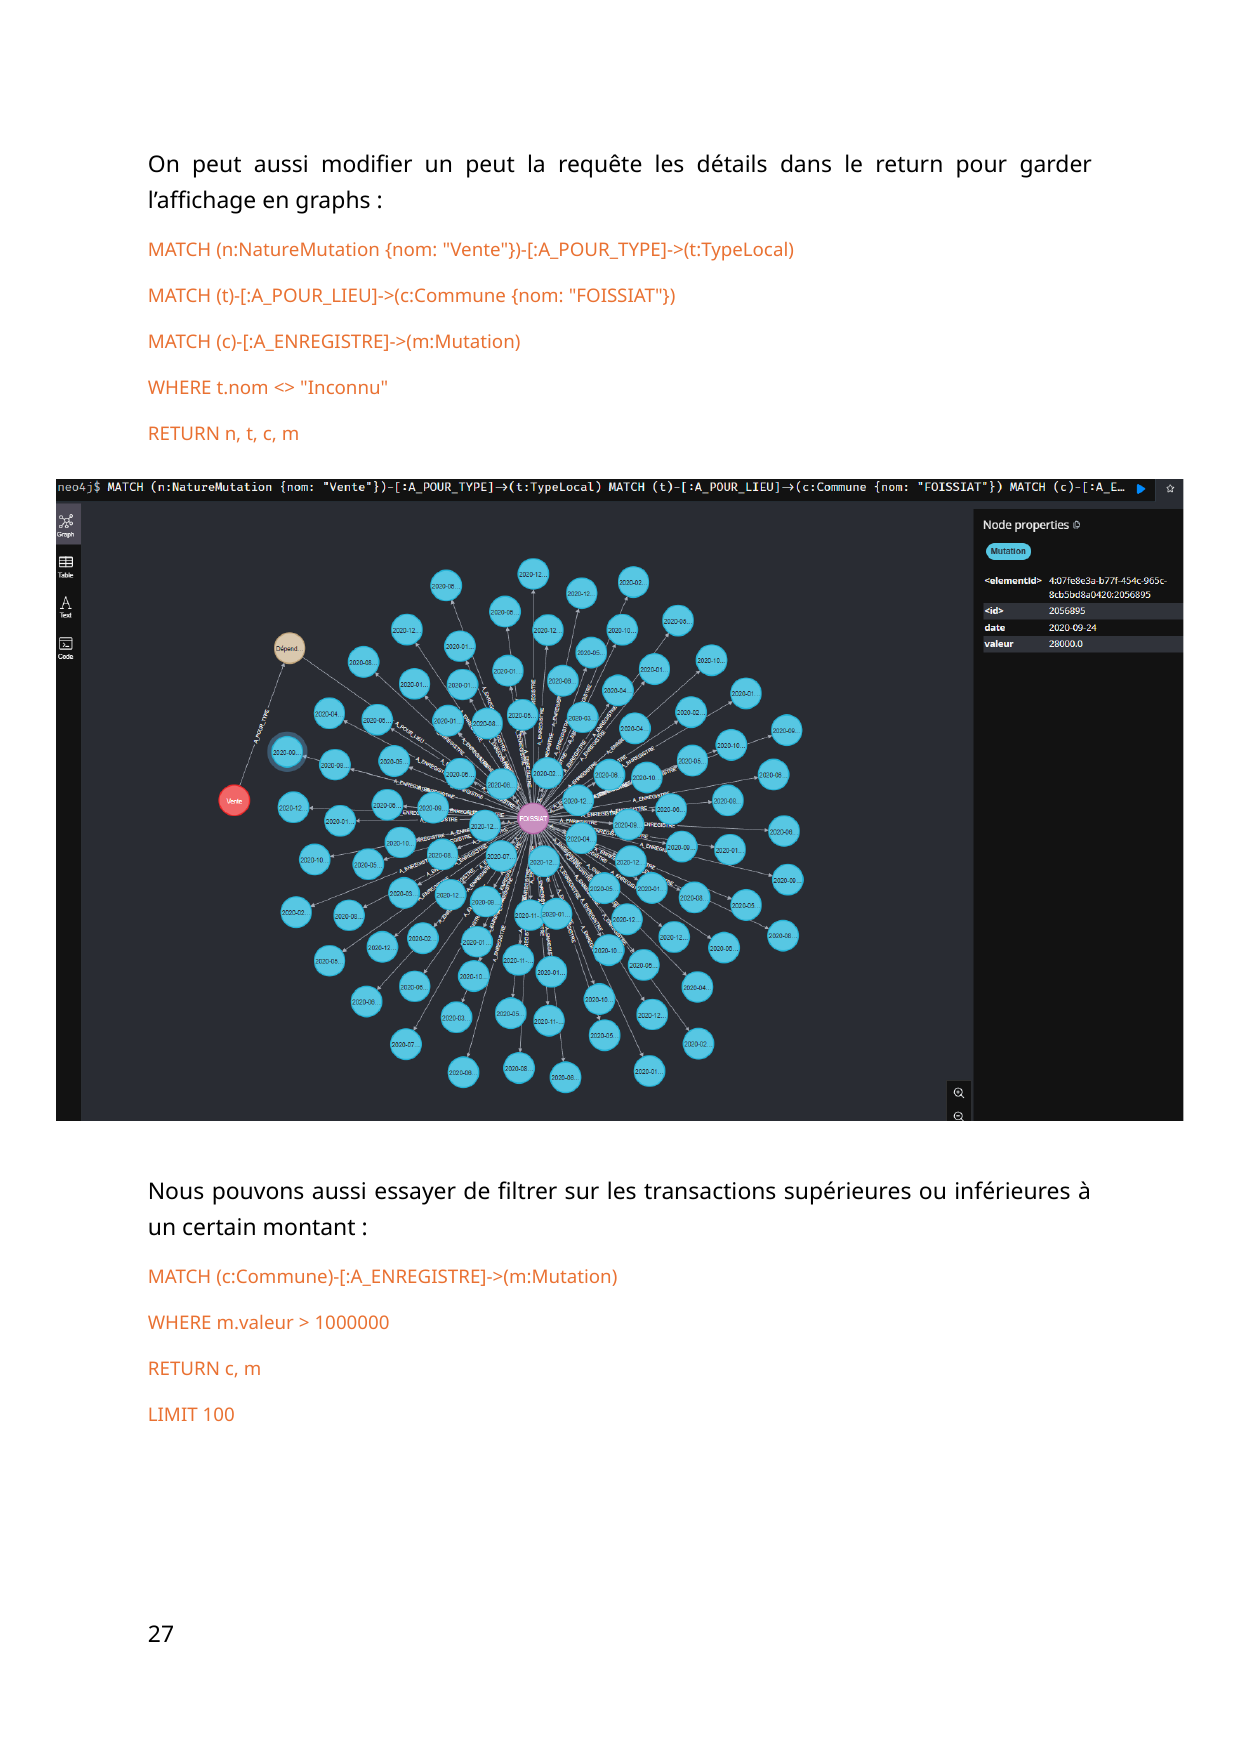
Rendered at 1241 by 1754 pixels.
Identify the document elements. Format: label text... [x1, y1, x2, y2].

text Nous pouvons aussi essayer de filtrer sur les transactions supérieures ou inférieures à un certain montant : [148, 1120, 1093, 1242]
text WHERE m.valeur > 1000000 [148, 1309, 1093, 1335]
text RETURN n, t, c, m [148, 420, 1093, 445]
text MATCH (c)-[:A_ENREGISTRE]->(m:Mutation) [148, 328, 1093, 353]
text MATCH (n:NatureMutation {nom: "Vente"})-[:A_POUR_TYPE]->(t:TypeLocal) [148, 236, 1093, 262]
text MATCH (c:Commune)-[:A_ENREGISTRE]->(m:Mutation) [148, 1263, 1093, 1289]
text LIMIT 100 [148, 1401, 1093, 1427]
picture [55, 479, 1183, 1120]
text WHERE t.nom <> "Inconnu" [148, 374, 1093, 399]
text RETURN c, m [148, 1355, 1093, 1381]
text On peut aussi modifier un peut la requête les détails dans le return pour garder l’affichage en graphs : [148, 148, 1093, 215]
text MATCH (t)-[:A_POUR_LIEU]->(c:Commune {nom: "FOISSIAT"}) [148, 282, 1093, 308]
